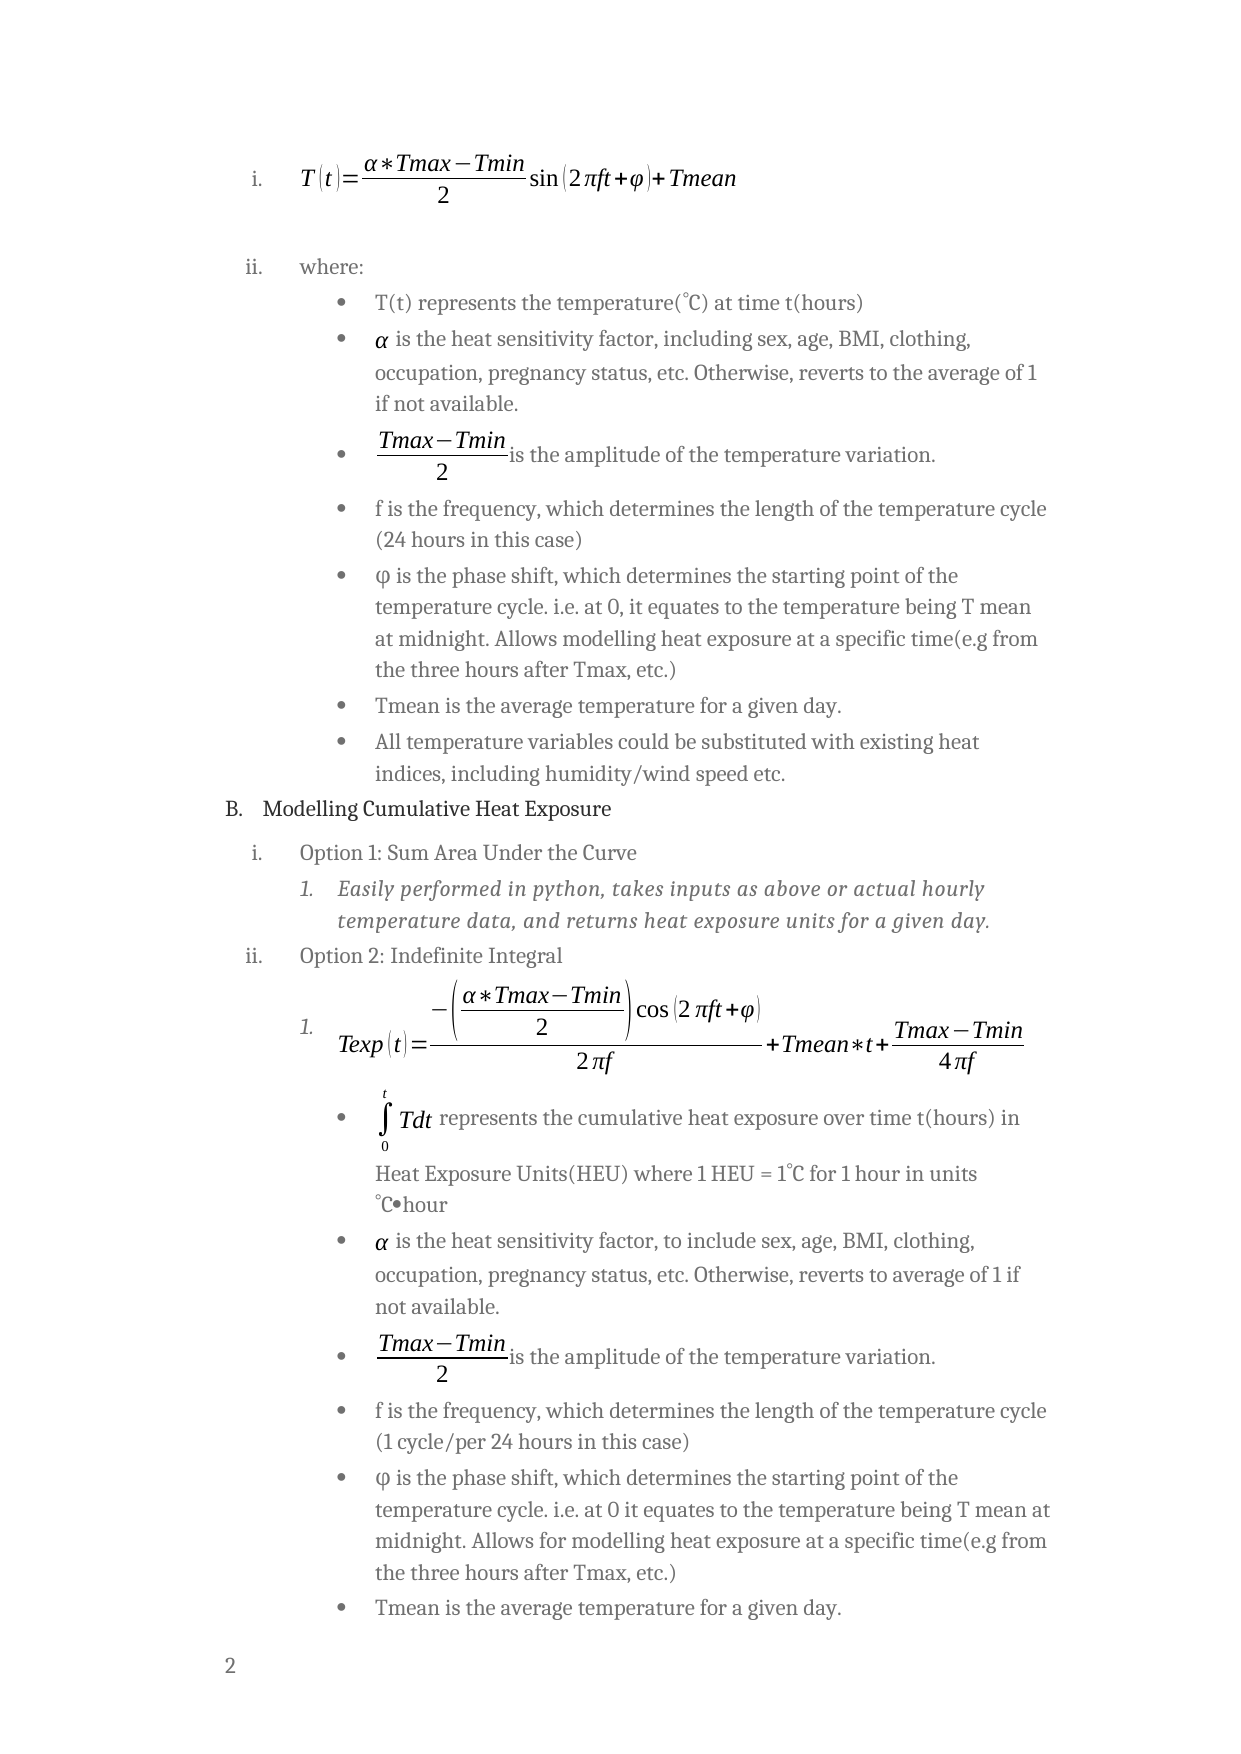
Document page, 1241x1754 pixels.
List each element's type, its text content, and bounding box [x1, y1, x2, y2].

subtitle φ is the phase shift, which determines the starting point of the temperature cycle. i.e. at 0 it equates to the temperature being T mean at midnight. Allows modelling heat exposure at a specific time(e.g from the three hours after Tmax, etc.) [337, 563, 1053, 684]
subtitle represents the cumulative heat exposure over time t(hours) in Heat Exposure Units(HEU) where 1 HEU = 1C for 1 hour in units Chour [337, 1084, 1053, 1218]
subtitle is the amplitude of the temperature variation. [337, 427, 1053, 486]
subtitle f is the frequency, which determines the length of the temperature cycle (1 cycle/per 24 hours in this case) [337, 1397, 1053, 1455]
subtitle where: [262, 254, 1053, 280]
subtitle φ is the phase shift, which determines the starting point of the temperature cycle. i.e. at 0 it equates to the temperature being T mean at midnight. Allows for modelling heat exposure at a specific time(e.g from the three hours after Tmax, etc.) [337, 1465, 1053, 1586]
subtitle T(t) represents the temperature(C) at time t(hours) [337, 290, 1053, 316]
subtitle Option 1: Sum Area Under the Curve [262, 840, 1053, 866]
subtitle is the heat sensitivity factor, sex, age, BMI, clothing, occupation, pregnancy status, etc. Otherwise, reverts to average of 1 if not available. [337, 326, 1053, 418]
subtitle Modelling Cumulative Heat Exposure [225, 796, 1053, 822]
subtitle Tmean is the average temperature for a given day. [337, 1595, 1053, 1622]
subtitle Easily performed in python, takes inputs as above or actual hourly temperature data, and returns heat exposure units for a given day. [300, 876, 1053, 934]
subtitle Option 2: Indefinite Integral [262, 943, 1053, 969]
subtitle f is the frequency, which determines the length of the temperature cycle (24 hours in this case) [337, 495, 1053, 553]
subtitle is the amplitude of the temperature variation. [337, 1329, 1053, 1388]
subtitle Tmean is the average temperature for a given day. [337, 693, 1053, 719]
subtitle All temperature variables could be substituted with existing heat indices, humidity/wind speed etc. [337, 729, 1053, 787]
subtitle is the heat sensitivity factor, to include sex, age, BMI, clothing, occupation, pregnancy status, etc. Otherwise, reverts to average of 1 if not available. [337, 1228, 1053, 1320]
